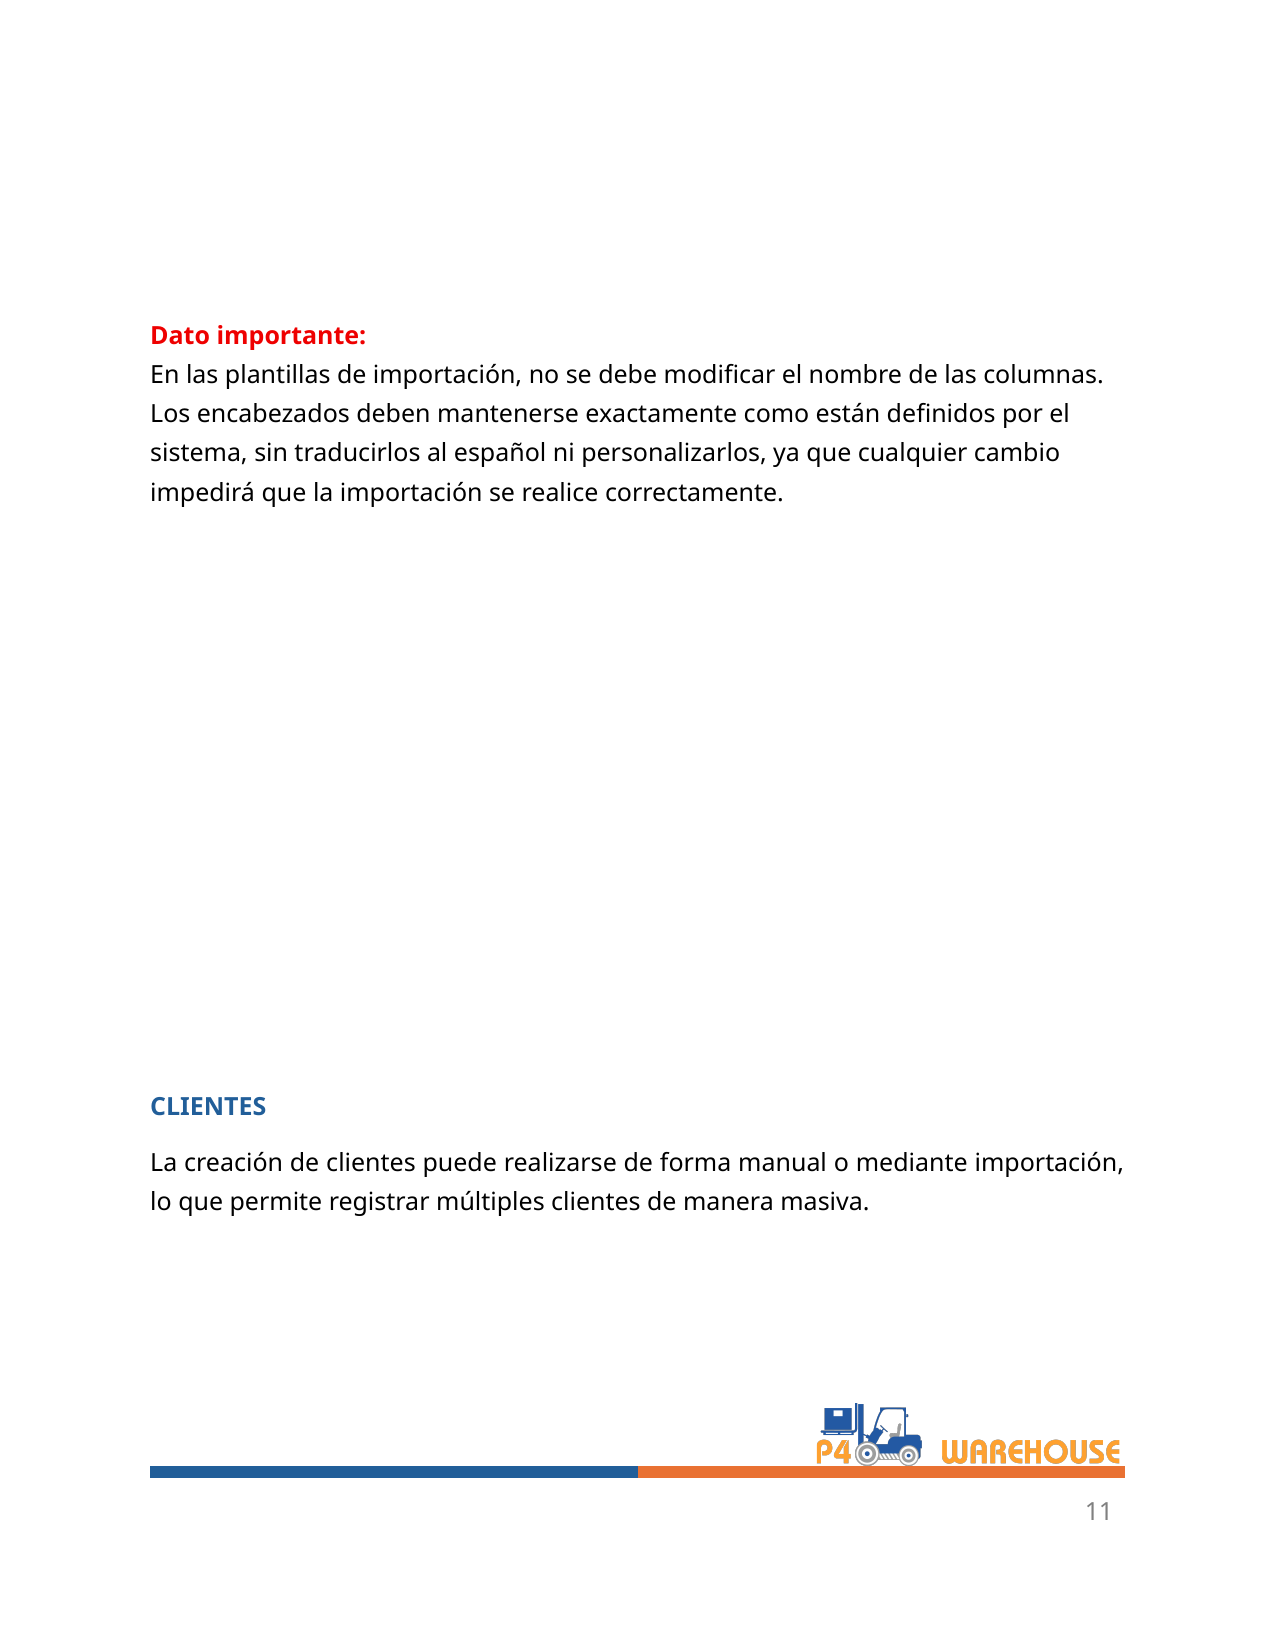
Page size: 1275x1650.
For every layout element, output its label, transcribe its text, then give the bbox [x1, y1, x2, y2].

text La creación de clientes puede realizarse de forma manual o mediante importación, lo que permite registrar múltiples clientes de manera masiva. [150, 1144, 1125, 1217]
picture [816, 1403, 1120, 1466]
text Dato importante: En las plantillas de importación, no se debe modificar el nombre de las columnas. Los encabezados deben mantenerse exactamente como están definidos por el sistema, sin traducirlos al español ni personalizarlos, ya que cualquier cambio impedirá que la importación se realice correctamente. [150, 317, 1125, 508]
text CLIENTES [150, 1088, 1125, 1122]
